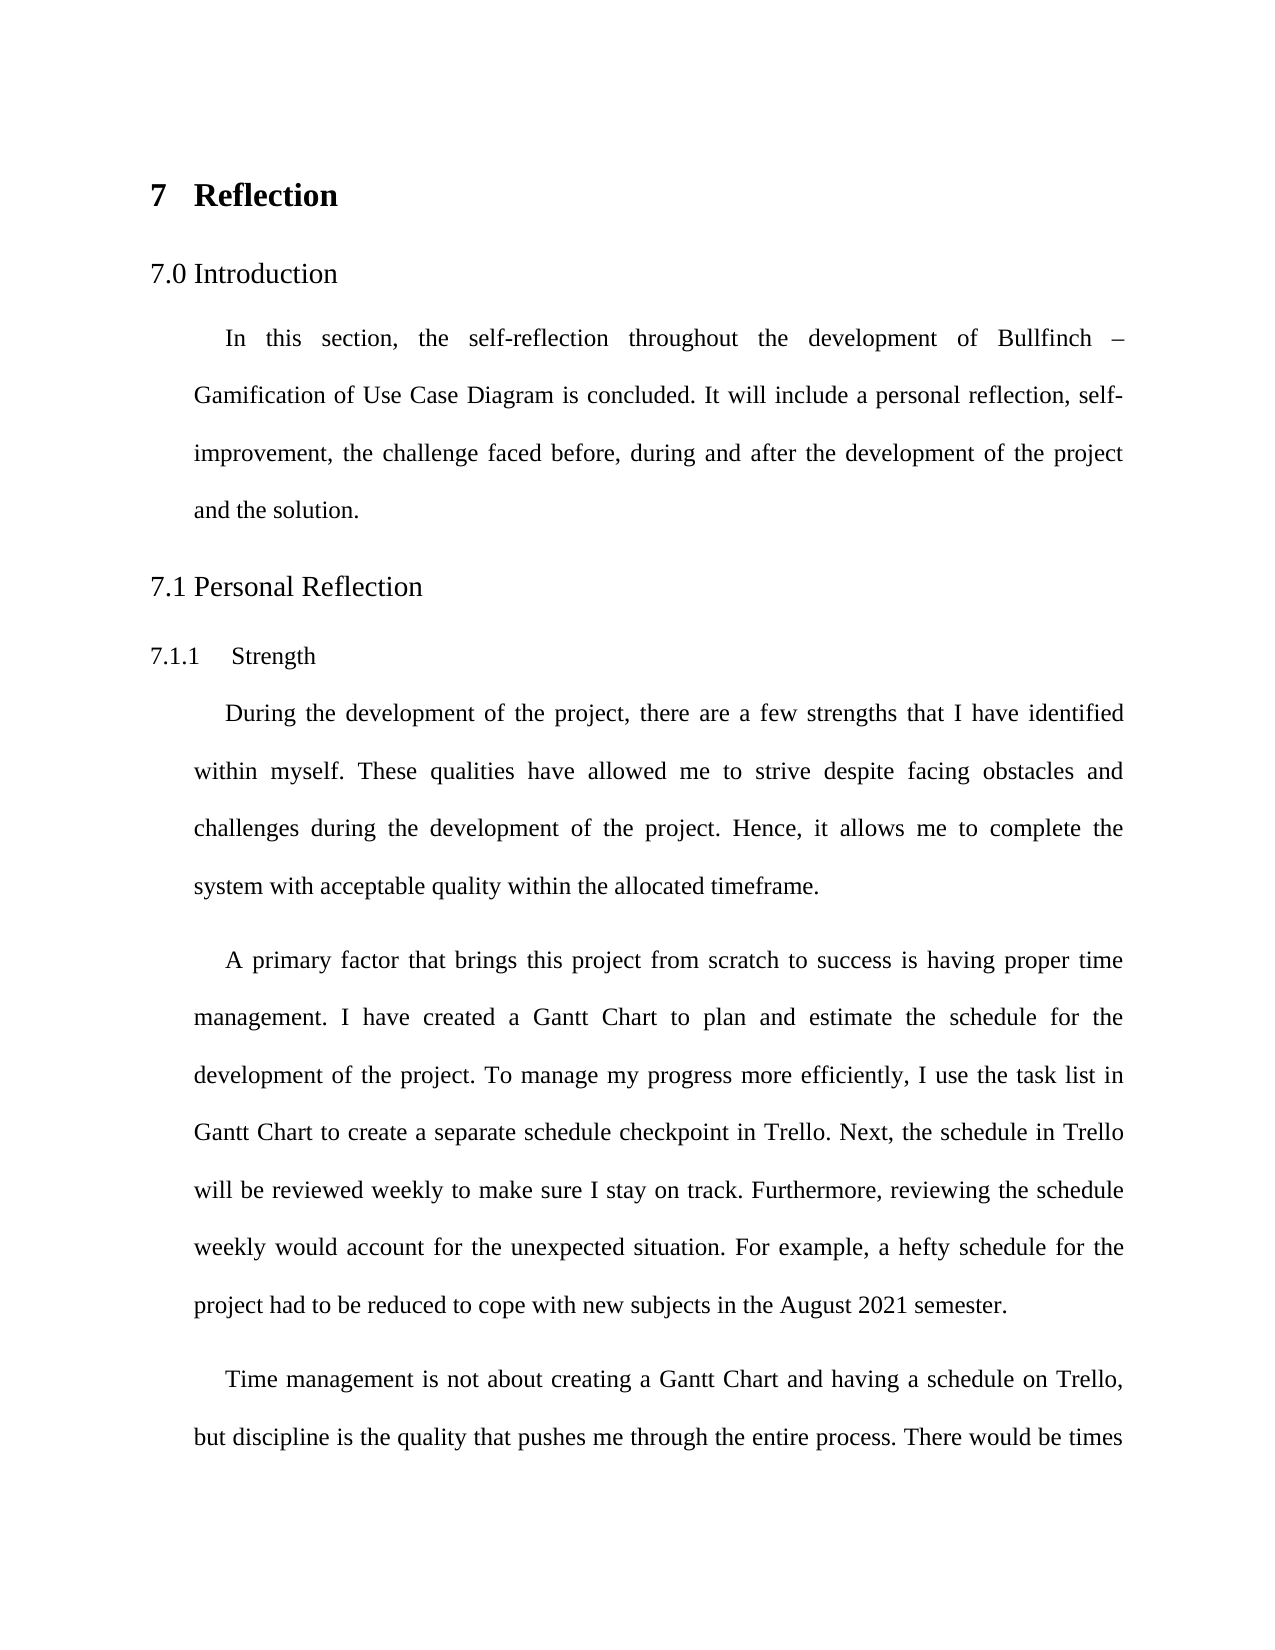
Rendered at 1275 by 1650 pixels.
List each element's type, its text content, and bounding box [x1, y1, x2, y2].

text A primary factor that brings this project from scratch to success is having proper time management. I have created a Gantt Chart to plan and estimate the schedule for the development of the project. To manage my progress more efficiently, I use the task list in Gantt Chart to create a separate schedule checkpoint in Trello. Next, the schedule in Trello will be reviewed weekly to make sure I stay on track. Furthermore, reviewing the schedule weekly would account for the unexpected situation. For example, a hefty schedule for the project had to be reduced to cope with new subjects in the August 2021 semester. [194, 945, 1125, 1319]
subtitle Reflection [150, 175, 1125, 213]
subtitle Introduction [150, 256, 1125, 289]
text During the development of the project, there are a few strengths that I have identified within myself. These qualities have allowed me to strive despite facing obstacles and challenges during the development of the project. Hence, it allows me to complete the system with acceptable quality within the allocated timeframe. [194, 698, 1125, 899]
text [194, 1364, 1125, 1450]
text In this section, the self-reflection throughout the development of Bullfinch – Gamification of Use Case Diagram is concluded. It will include a personal reflection, self-improvement, the challenge faced before, during and after the development of the project and the solution. [194, 323, 1125, 524]
subtitle Strength [150, 641, 1125, 669]
subtitle Personal Reflection [150, 569, 1125, 603]
